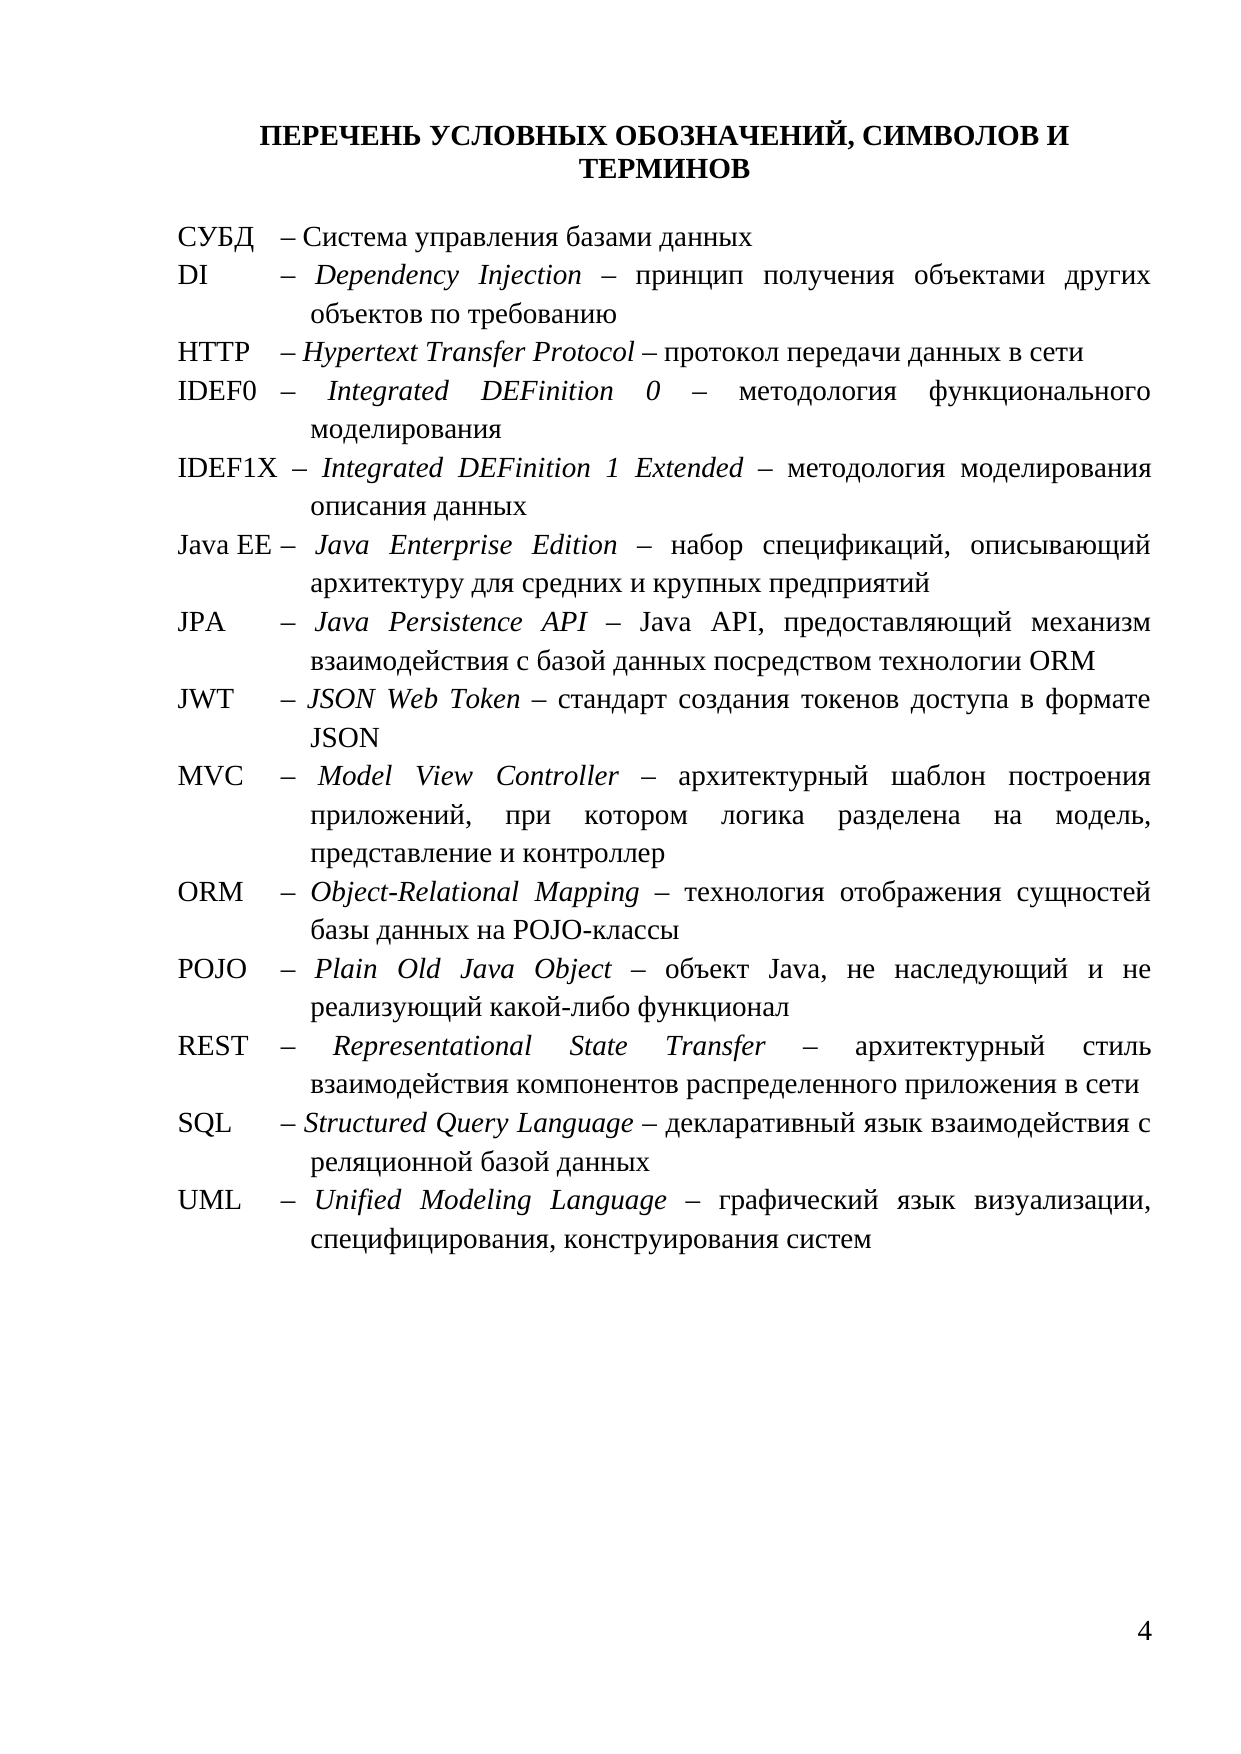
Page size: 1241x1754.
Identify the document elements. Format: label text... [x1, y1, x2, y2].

text UML – Unified Modeling Language – графический язык визуализации, специфицирования, конструирования систем [177, 1182, 1152, 1254]
text SQL – Structured Query Language – декларативный язык взаимодействия с реляционной базой данных [177, 1105, 1152, 1177]
text ORM – Object-Relational Mapping – технология отображения сущностей базы данных на POJO-классы [177, 874, 1152, 946]
text POJO – Plain Old Java Object – объект Java, не наследующий и не реализующий какой-либо функционал [177, 951, 1152, 1023]
text MVC – Model View Controller – архитектурный шаблон построения приложений, при котором логика разделена на модель, представление и контроллер [177, 758, 1152, 869]
text IDEF0 – Integrated DEFinition 0 – методология функционального моделирования [177, 373, 1152, 445]
text ПЕРЕЧЕНЬ УСЛОВНЫХ ОБОЗНАЧЕНИЙ, СИМВОЛОВ И ТЕРМИНОВ [177, 118, 1152, 185]
text REST – Representational State Transfer – архитектурный стиль взаимодействия компонентов распределенного приложения в сети [177, 1028, 1152, 1100]
text JWT – JSON Web Token – стандарт создания токенов доступа в формате JSON [177, 681, 1152, 753]
text Java EE – Java Enterprise Edition – набор спецификаций, описывающий архитектуру для средних и крупных предприятий [177, 527, 1152, 599]
text СУБД – Система управления базами данных [177, 219, 1152, 252]
text IDEF1X – Integrated DEFinition 1 Extended – методология моделирования описания данных [177, 450, 1152, 522]
text DI – Dependency Injection – принцип получения объектами других объектов по требованию [177, 257, 1152, 329]
text JPA – Java Persistence API – Java API, предоставляющий механизм взаимодействия с базой данных посредством технологии ORM [177, 604, 1152, 676]
text HTTP – Hypertext Transfer Protocol – протокол передачи данных в сети [177, 334, 1152, 368]
